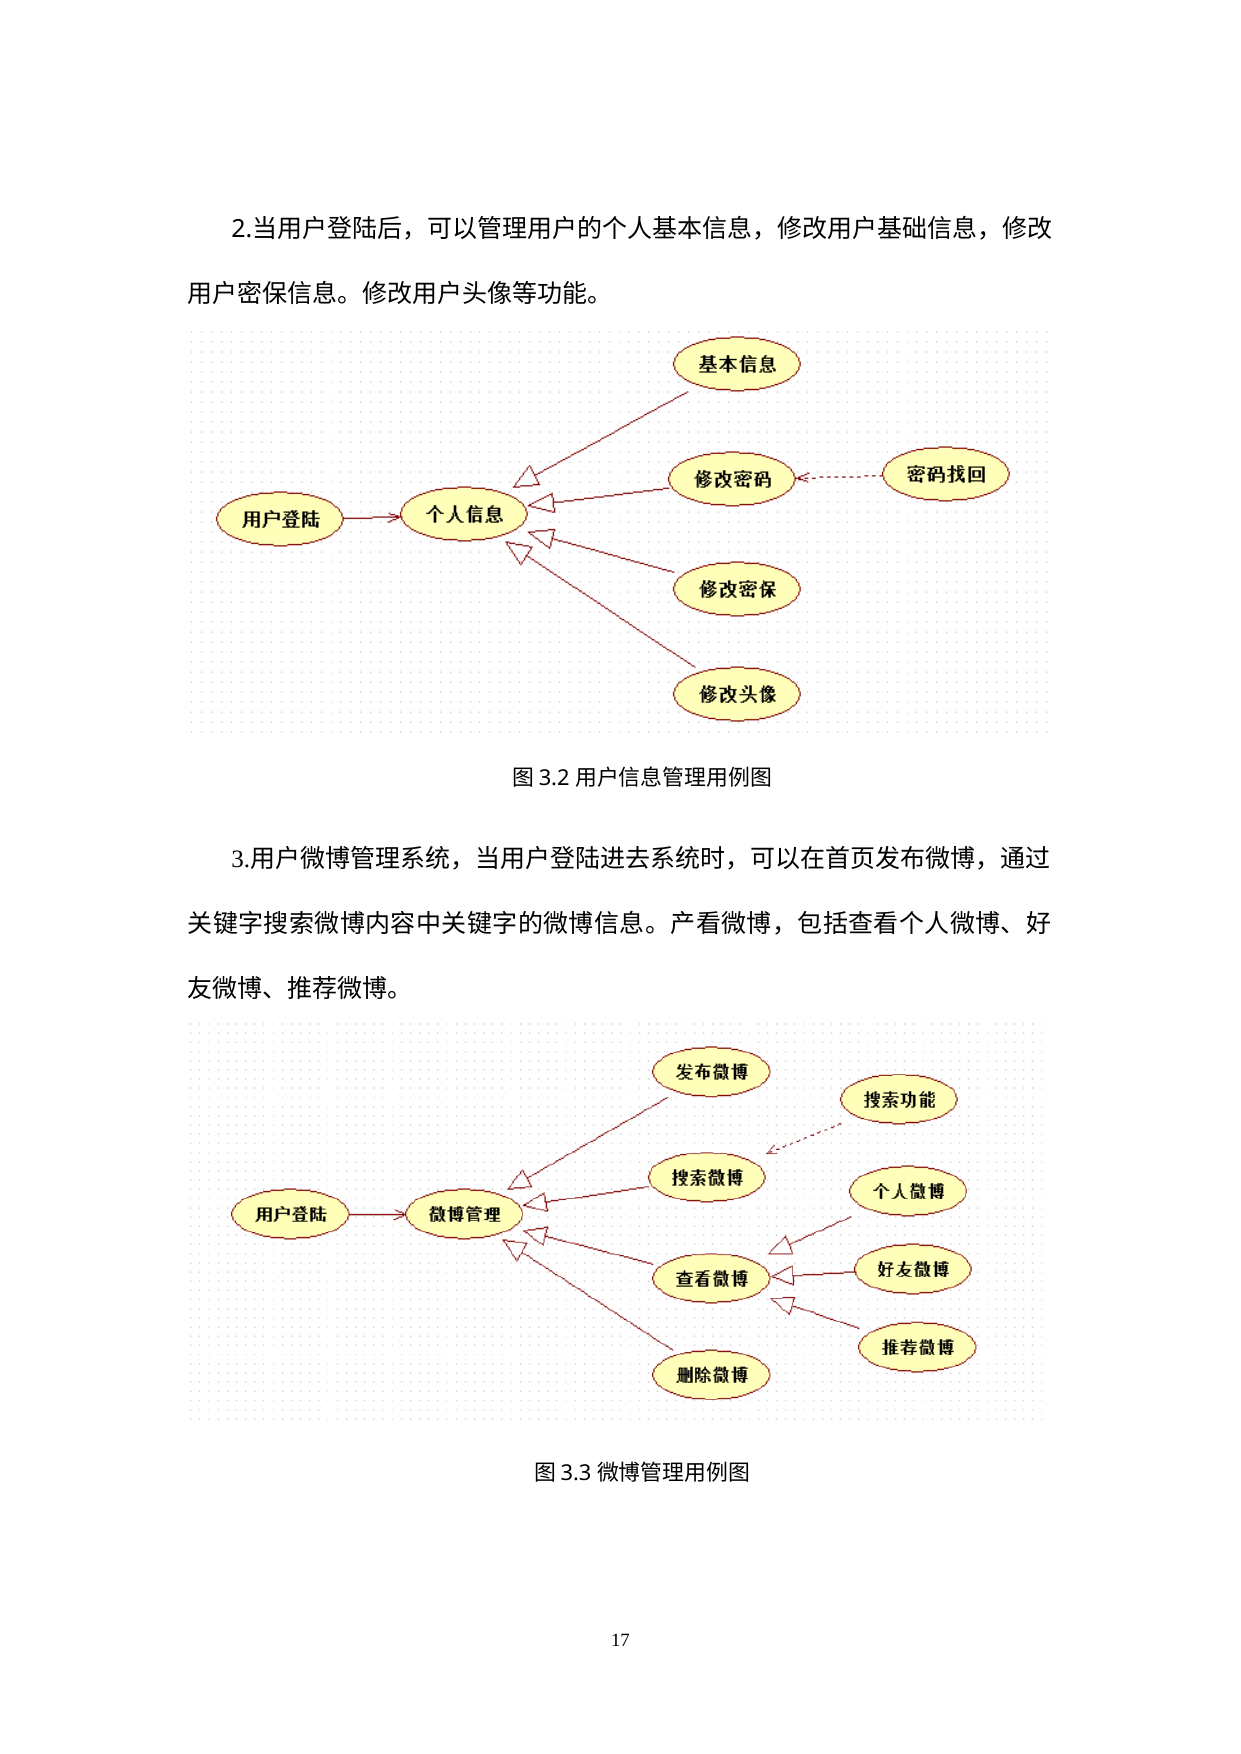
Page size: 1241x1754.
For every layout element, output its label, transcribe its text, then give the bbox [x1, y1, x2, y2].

list 用户微博管理系统，当用户登陆进去系统时，可以在首页发布微博，通过关键字搜索微博内容中关键字的微博信息。产看微博，包括查看个人微博、好友微博、推荐微博。 [187, 824, 1053, 1019]
picture [187, 1019, 1052, 1422]
text 2.当用户登陆后，可以管理用户的个人基本信息，修改用户基础信息，修改用户密保信息。修改用户头像等功能。 [187, 194, 1053, 324]
text 图3.3 微博管理用例图 [187, 1455, 1053, 1487]
text 图3.2 用户信息管理用例图 [187, 759, 1053, 792]
picture [187, 324, 1052, 741]
